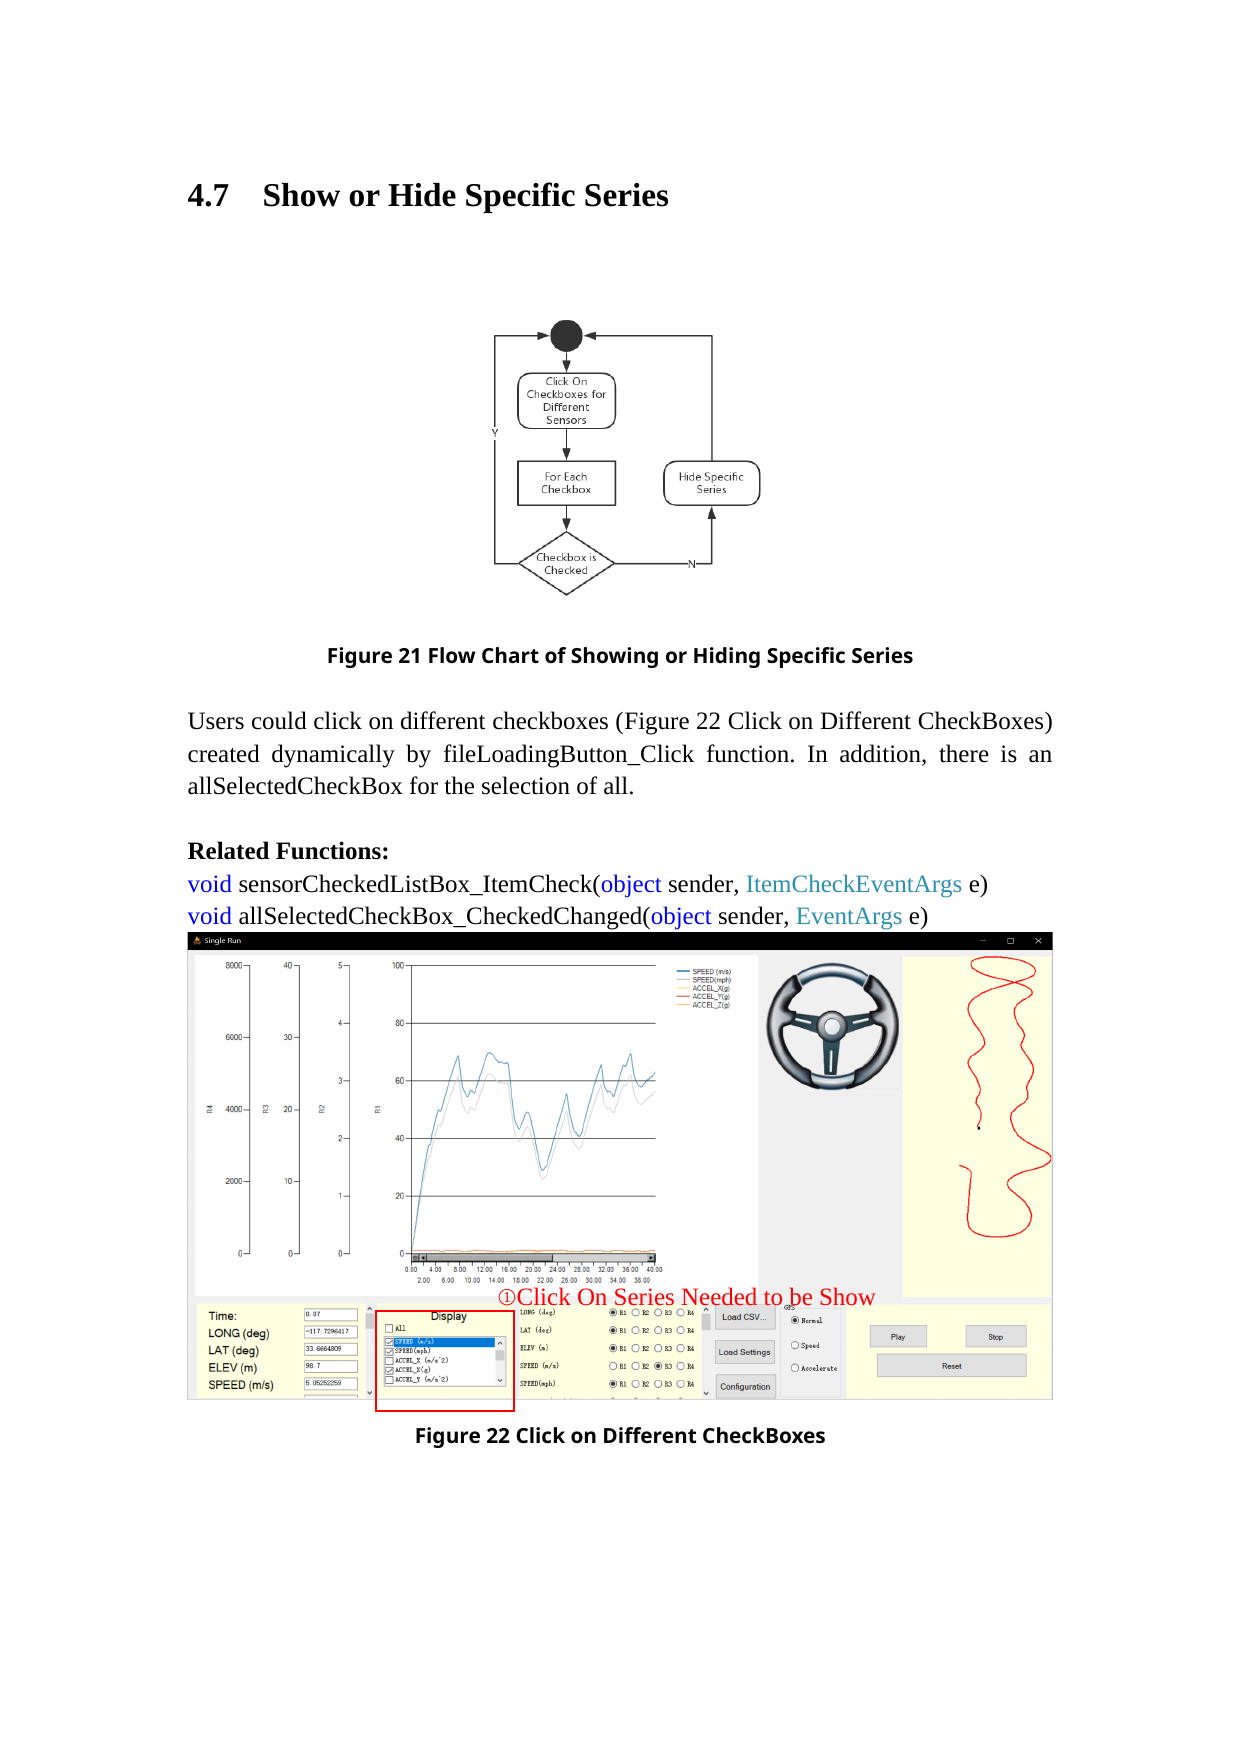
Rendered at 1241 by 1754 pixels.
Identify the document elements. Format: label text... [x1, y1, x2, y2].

text Figure 22 Click on Different CheckBoxes [187, 1419, 1053, 1452]
text Related Functions: [187, 834, 1053, 867]
text void allSelectedCheckBox_CheckedChanged(object sender, EventArgs e) [187, 899, 1053, 932]
picture [187, 932, 1053, 1400]
subtitle Show or Hide Specific Series [187, 162, 1053, 227]
text Users could click on different checkboxes (Figure 22 Click on Different CheckBoxes) created dynamically by fileLoadingButton_Click function. In addition, there is an allSelectedCheckBox for the selection of all. [187, 704, 1053, 802]
picture [456, 282, 784, 620]
text Figure 21 Flow Chart of Showing or Hiding Specific Series [187, 639, 1053, 672]
text void sensorCheckedListBox_ItemCheck(object sender, ItemCheckEventArgs e) [187, 867, 1053, 899]
picture [377, 1312, 513, 1400]
